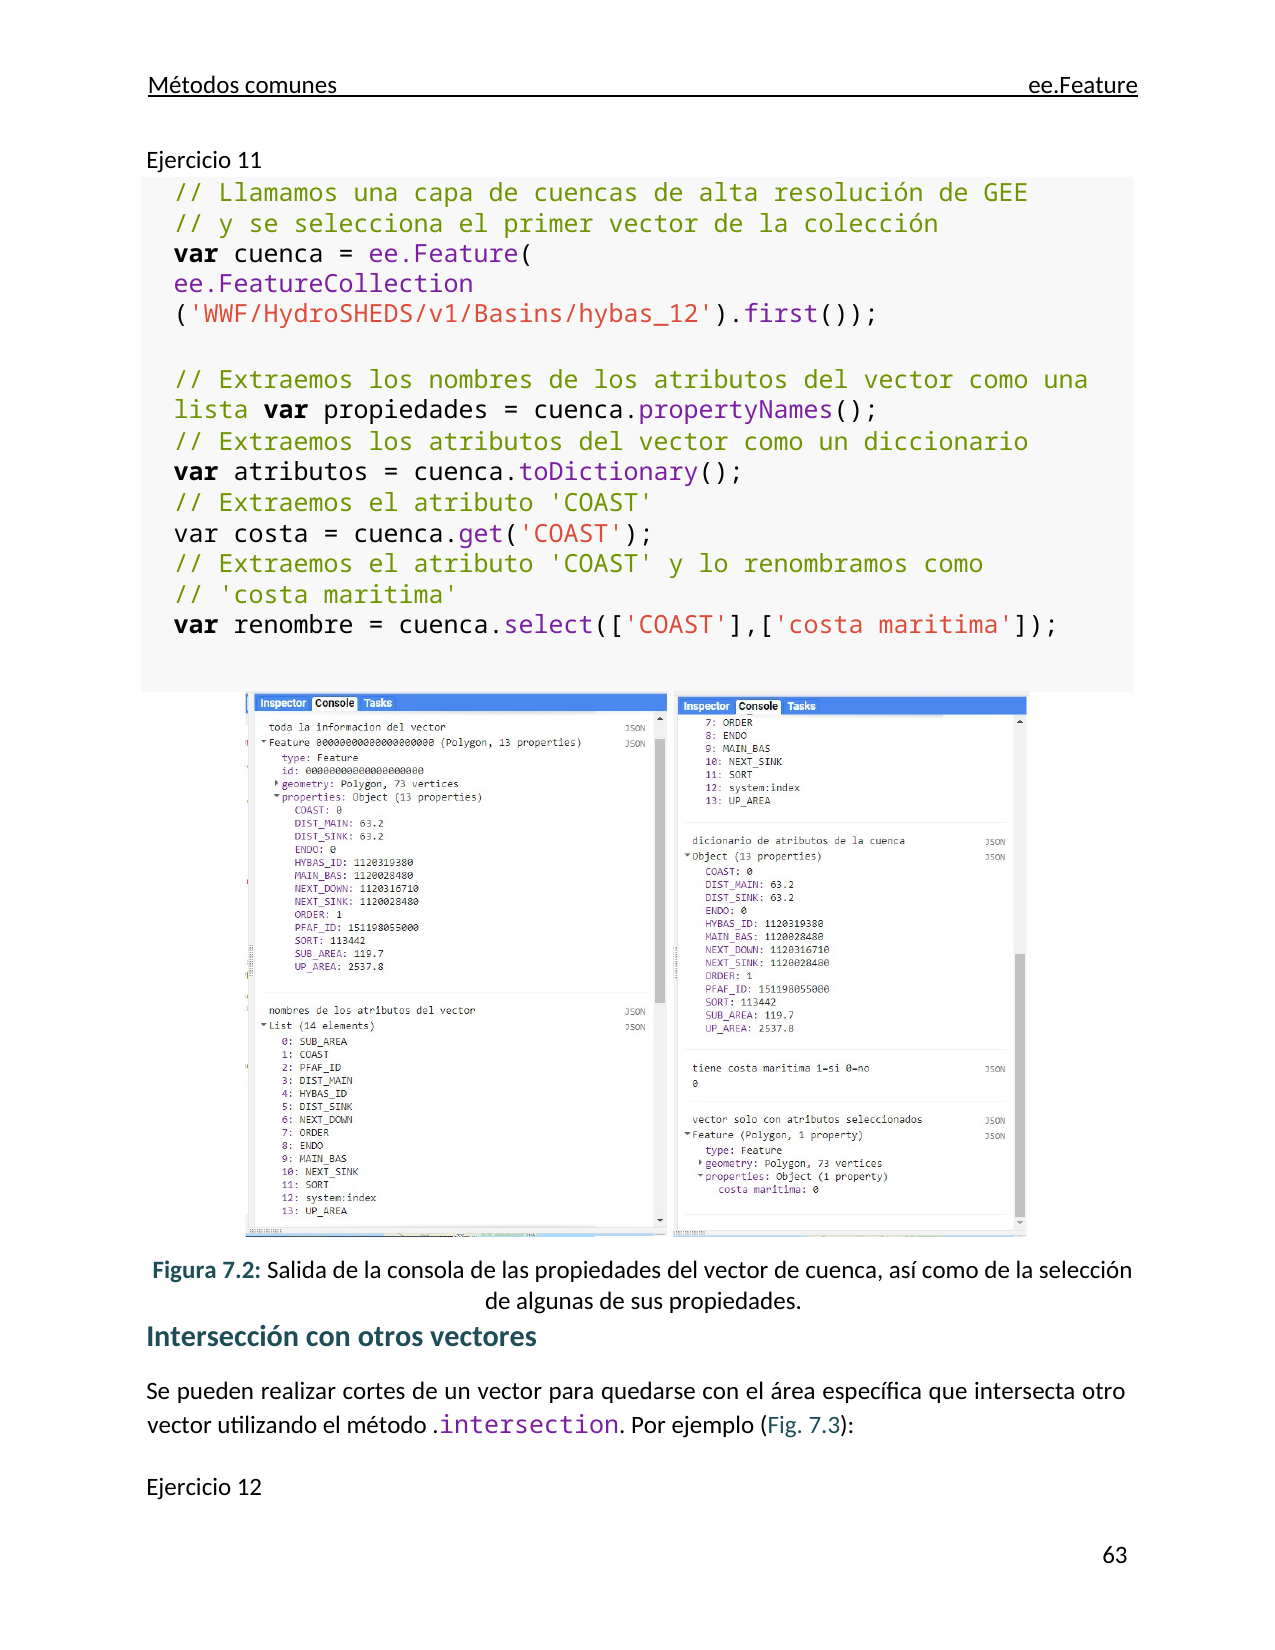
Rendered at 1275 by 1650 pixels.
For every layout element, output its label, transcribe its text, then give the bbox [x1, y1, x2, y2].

picture [245, 691, 1030, 1237]
text Ejercicio 11 [146, 144, 1138, 175]
subtitle Intersección con otros vectores [146, 1317, 1138, 1353]
text Ejercicio 12 [146, 1471, 1127, 1502]
text Se pueden realizar cortes de un vector para quedarse con el área específica que intersecta otro vector utilizando el método .intersection. Por ejemplo (Fig. 7.3): [146, 1375, 1127, 1441]
table_header // Llamamos una capa de cuencas de alta resolución de GEE // y se selecciona el primer vector de la colección var cuenca = ee.Feature( ee.FeatureCollection('WWF/HydroSHEDS/v1/Basins/hybas_12').first()); // Extraemos los nombres de los atributos del vector como una lista var propiedades = cuenca.propertyNames(); // Extraemos los atributos del vector como un diccionario var atributos = cuenca.toDictionary(); // Extraemos el atributo 'COAST' var costa = cuenca.get('COAST'); // Extraemos el atributo 'COAST' y lo renombramos como // 'costa maritima' var renombre = cuenca.select(['COAST'],['costa maritima']); [141, 177, 1133, 692]
text Figura 7.2: Salida de la consola de las propiedades del vector de cuenca, así como de la selección de algunas de sus propiedades. [148, 1254, 1138, 1316]
